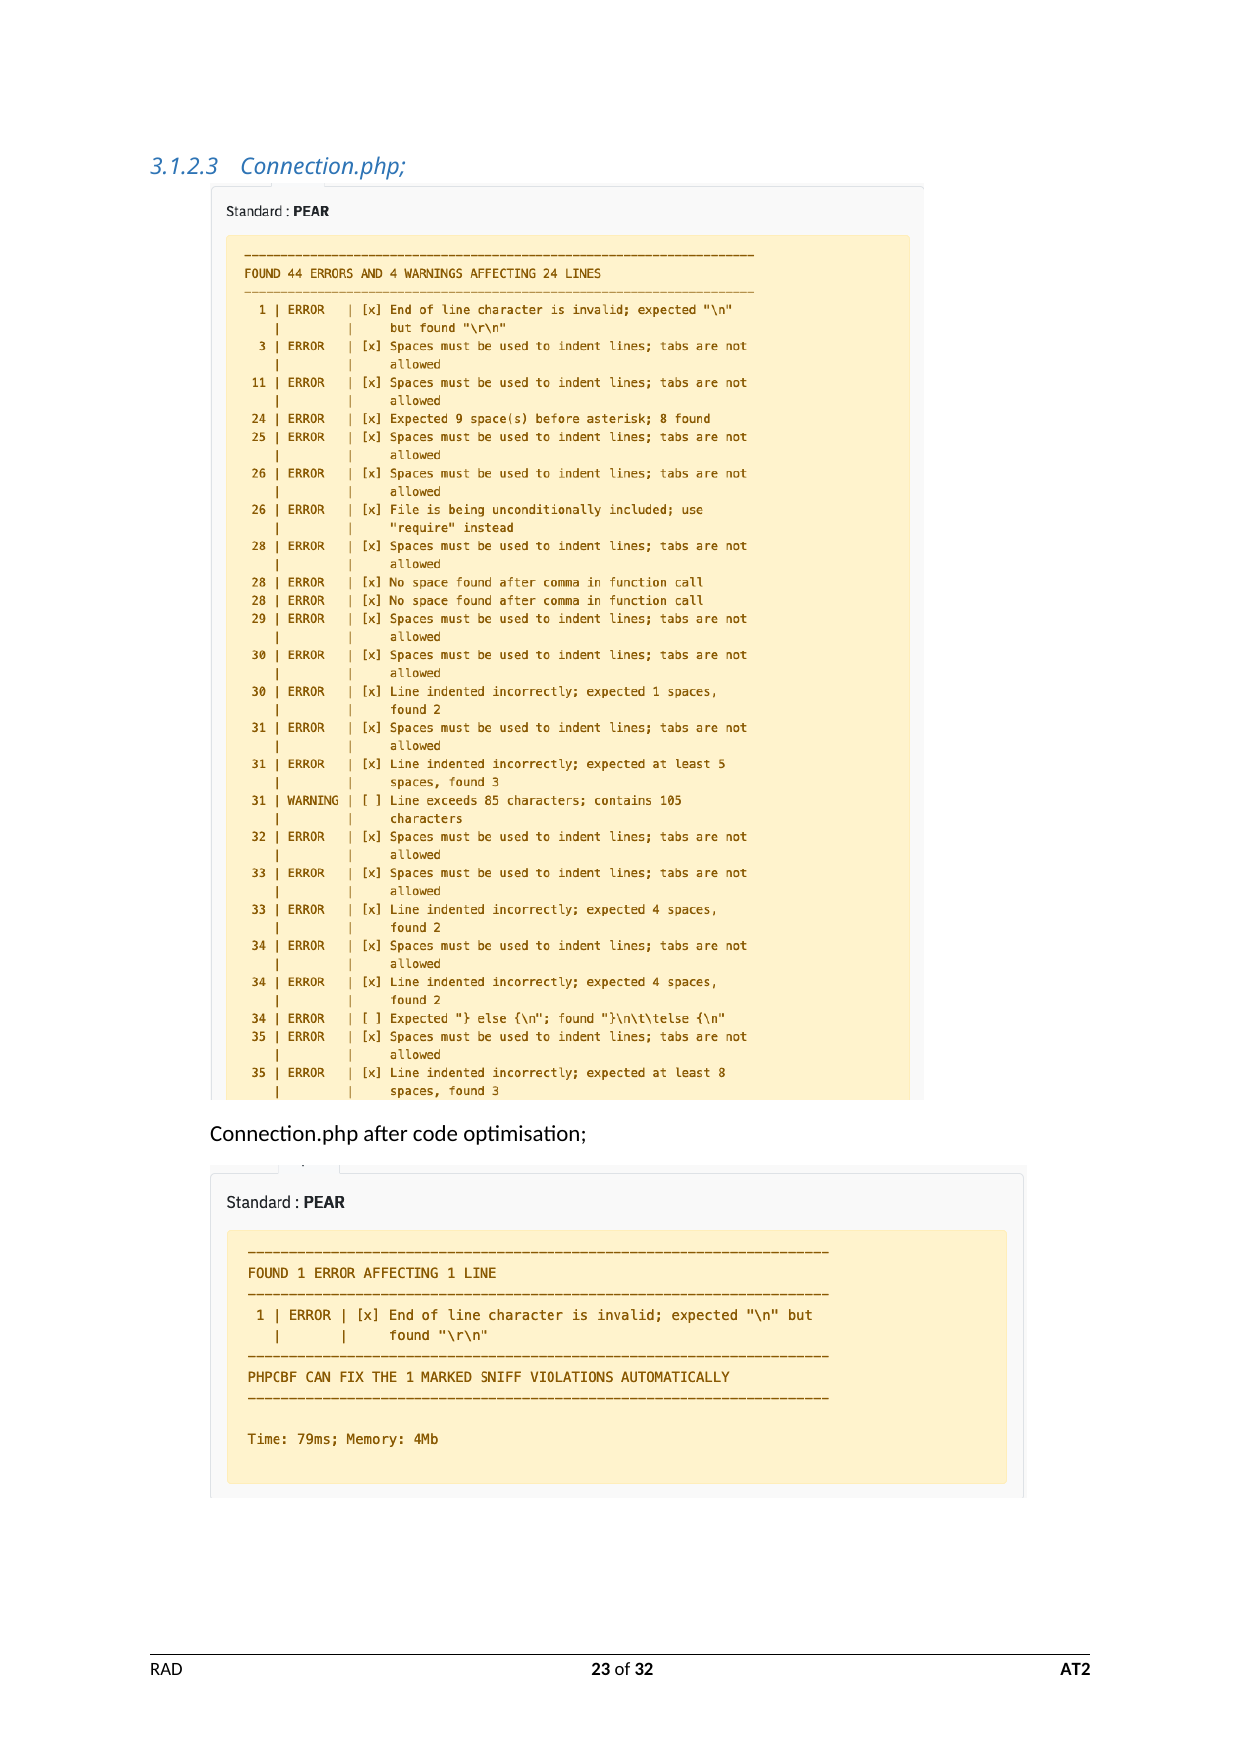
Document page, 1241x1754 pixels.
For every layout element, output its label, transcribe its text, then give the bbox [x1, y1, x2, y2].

text Connection.php after code optimisation; [210, 1119, 1090, 1147]
subtitle Connection.php; [150, 150, 1090, 181]
picture [210, 183, 924, 1100]
picture [210, 1165, 1027, 1498]
